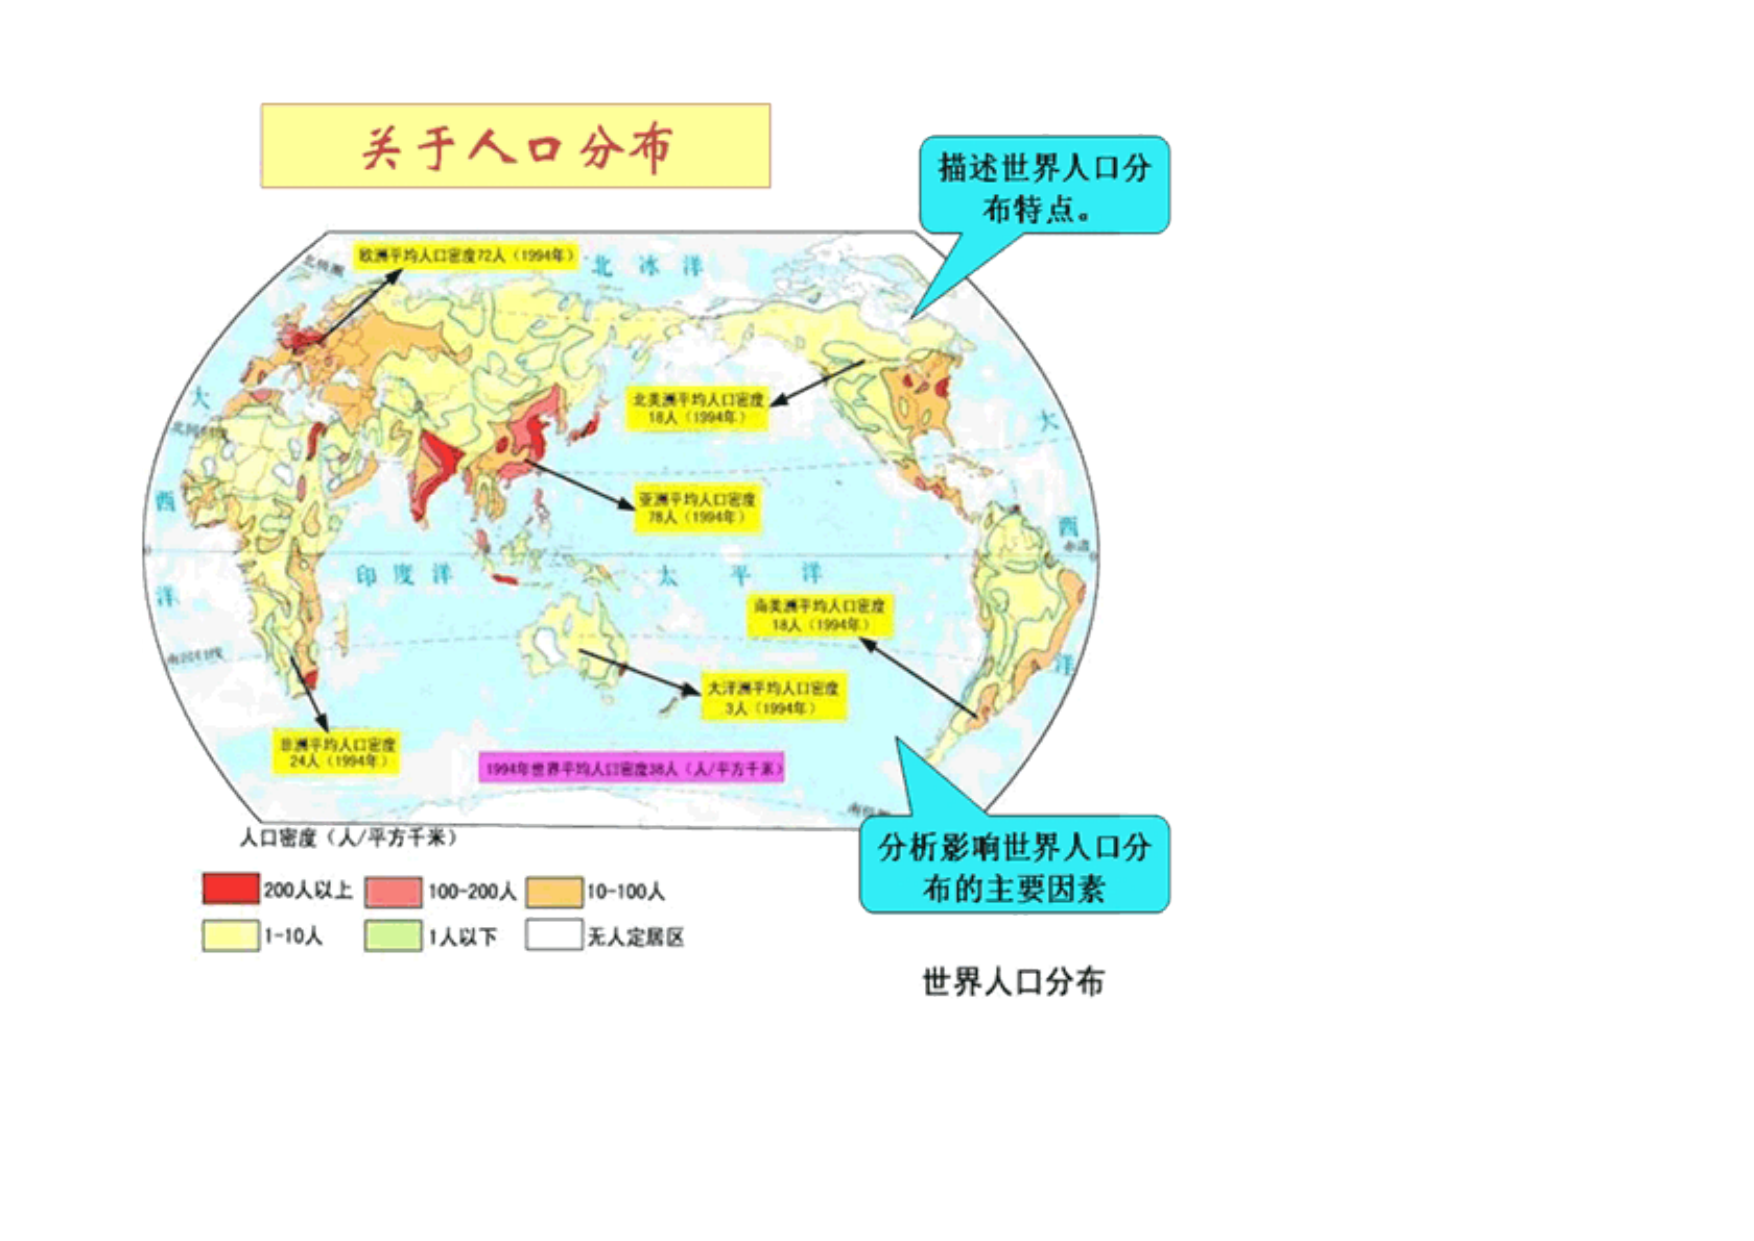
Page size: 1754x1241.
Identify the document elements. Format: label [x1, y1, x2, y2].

picture [141, 91, 1184, 1001]
